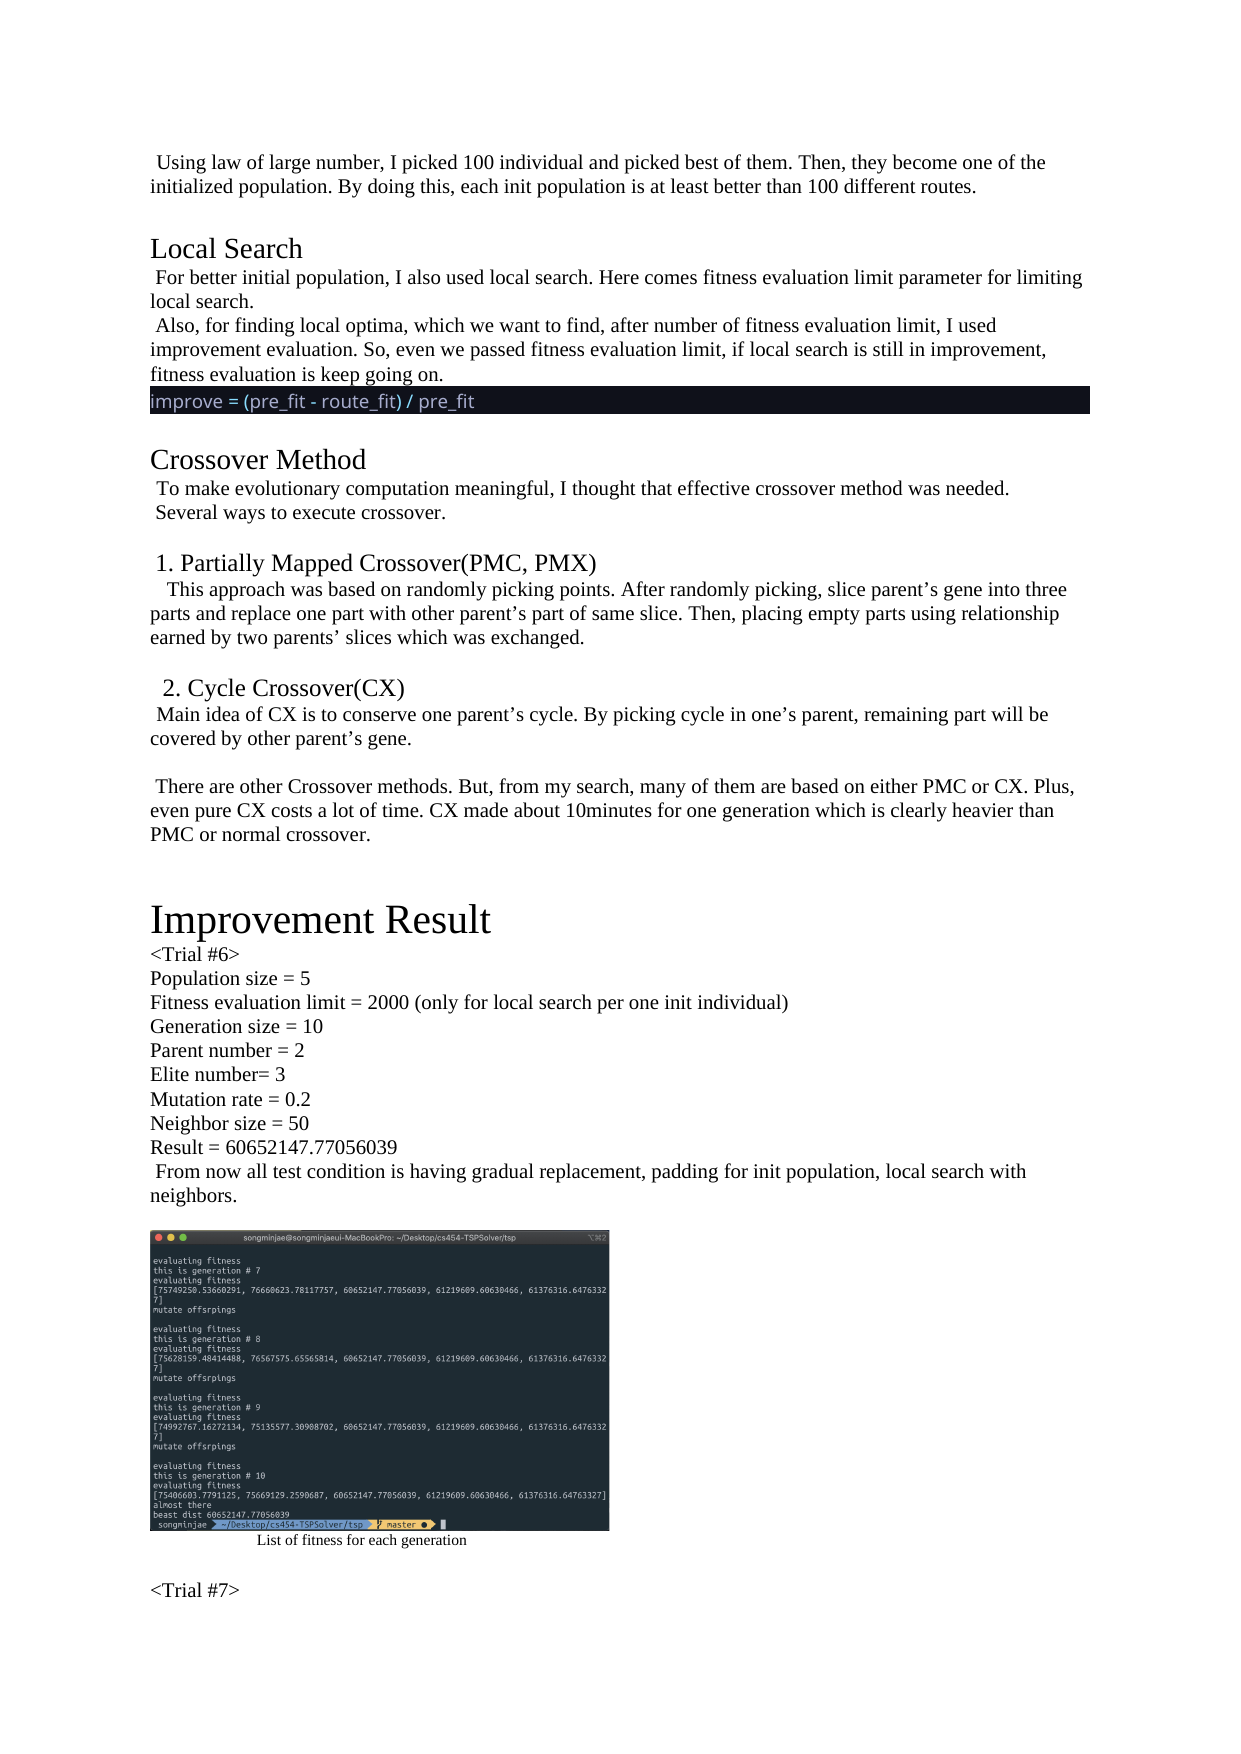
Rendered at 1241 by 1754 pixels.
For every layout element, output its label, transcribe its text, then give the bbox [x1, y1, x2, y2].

text Local Search [150, 232, 1090, 265]
text improve = (pre_fit - route_fit) / pre_fit [150, 386, 1090, 414]
text Also, for finding local optima, which we want to find, after number of fitness evaluation limit, I used improvement evaluation. So, even we passed fitness evaluation limit, if local search is still in improvement, fitness evaluation is keep going on. [150, 313, 1090, 386]
text <Trial #7> [150, 1577, 1090, 1602]
text Population size = 5 [150, 966, 1090, 990]
text Elite number= 3 [150, 1062, 1090, 1086]
text 1. Partially Mapped Crossover(PMC, PMX) [150, 548, 1090, 577]
text Neighbor size = 50 [150, 1111, 1090, 1134]
text List of fitness for each generation [150, 1531, 1090, 1549]
text For better initial population, I also used local search. Here comes fitness evaluation limit parameter for limiting local search. [150, 265, 1090, 313]
text Using law of large number, I picked 100 individual and picked best of them. Then, they become one of the initialized population. By doing this, each init population is at least better than 100 different routes. [150, 150, 1090, 198]
text <Trial #6> [150, 942, 1090, 966]
text Improvement Result [150, 894, 1090, 942]
picture [150, 1230, 610, 1531]
text Result = 60652147.77056039 [150, 1134, 1069, 1159]
text Fitness evaluation limit = 2000 (only for local search per one init individual) [150, 990, 1090, 1014]
text This approach was based on randomly picking points. After randomly picking, slice parent’s gene into three parts and replace one part with other parent’s part of same slice. Then, placing empty parts using relationship earned by two parents’ slices which was exchanged. [150, 577, 1090, 649]
text From now all test condition is having gradual replacement, padding for init population, local search with neighbors. [150, 1159, 1069, 1207]
text Generation size = 10 [150, 1014, 1090, 1038]
text There are other Crossover methods. But, from my search, many of them are based on either PMC or CX. Plus, even pure CX costs a lot of time. CX made about 10minutes for one generation which is clearly heavier than PMC or normal crossover. [150, 774, 1090, 846]
text To make evolutionary computation meaningful, I thought that effective crossover method was needed. [150, 476, 1090, 500]
text Crossover Method [150, 442, 1090, 476]
text 2. Cycle Crossover(CX) [150, 673, 1090, 702]
text Several ways to execute crossover. [150, 500, 1090, 524]
text Parent number = 2 [150, 1038, 1090, 1062]
text Mutation rate = 0.2 [150, 1086, 1090, 1111]
text Main idea of CX is to conserve one parent’s cycle. By picking cycle in one’s parent, remaining part will be covered by other parent’s gene. [150, 702, 1090, 750]
